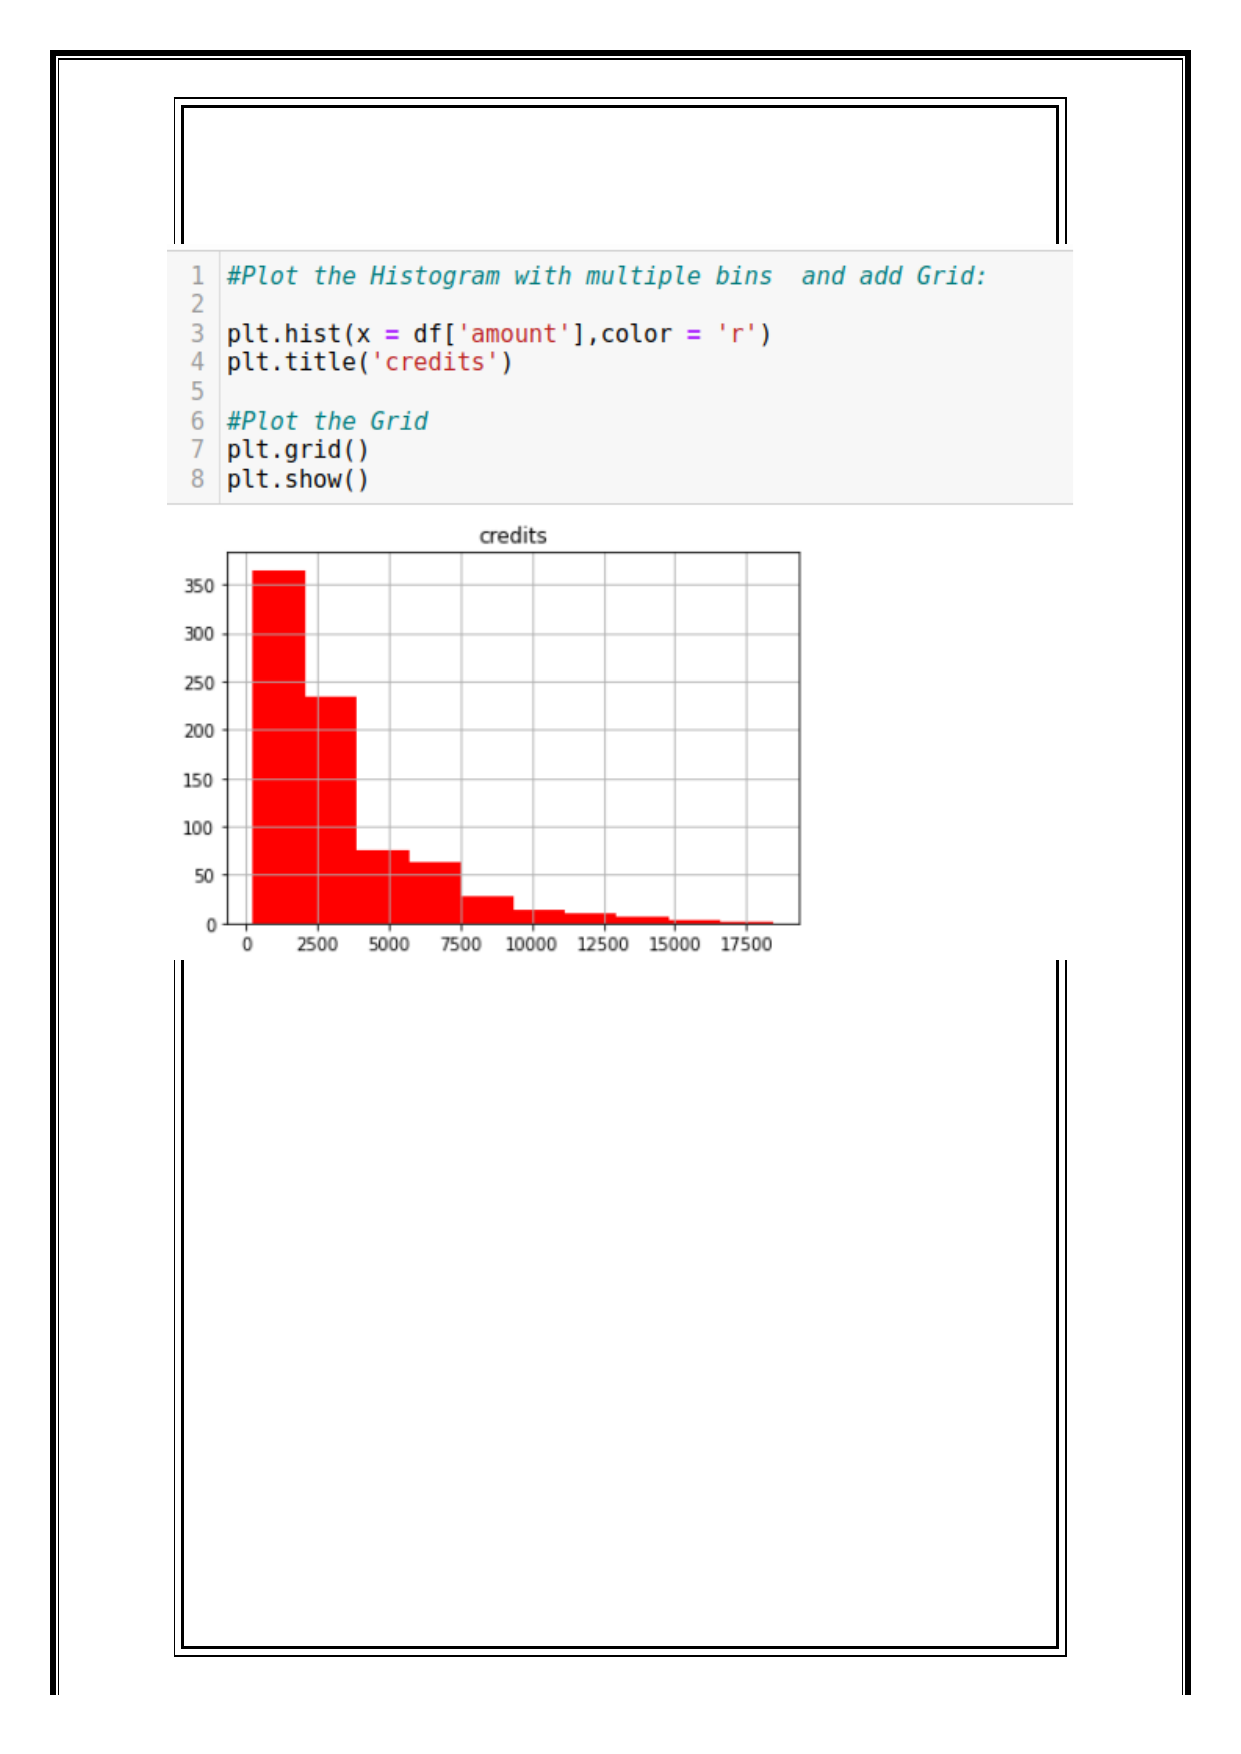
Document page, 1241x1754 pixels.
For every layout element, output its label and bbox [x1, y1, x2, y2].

picture [167, 244, 1074, 960]
